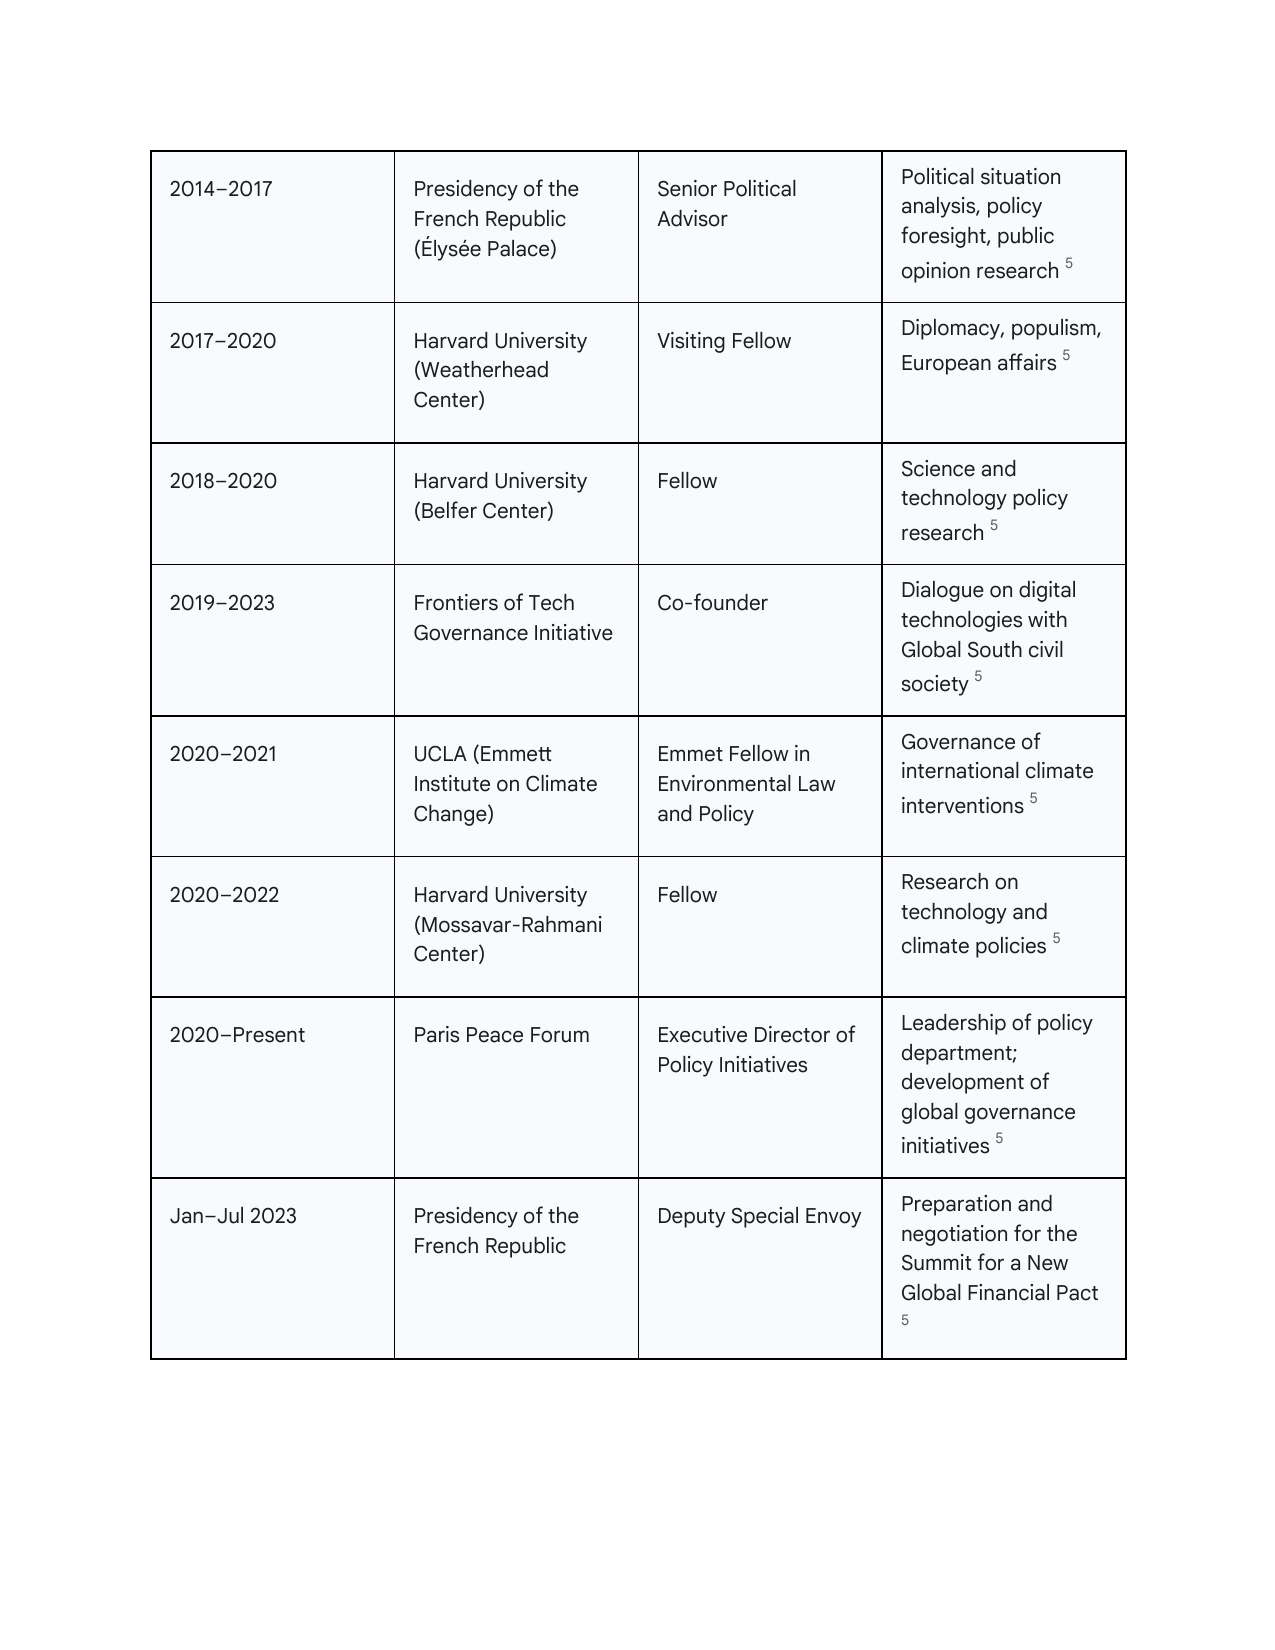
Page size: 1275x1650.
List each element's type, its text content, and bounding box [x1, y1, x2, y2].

table_cell Political situation analysis, policy foresight, public opinion research 5 [883, 152, 1125, 301]
table_cell Visiting Fellow [639, 303, 881, 442]
table_cell Co-founder [639, 565, 881, 715]
table_cell UCLA (Emmett Institute on Climate Change) [395, 717, 638, 856]
table_cell Presidency of the French Republic [395, 1179, 638, 1358]
table_cell 2018–2020 [152, 444, 394, 564]
table_cell 2019–2023 [152, 565, 394, 715]
table_cell Science and technology policy research 5 [883, 444, 1125, 564]
table_cell Leadership of policy department; development of global governance initiatives 5 [883, 998, 1125, 1177]
table_cell Executive Director of Policy Initiatives [639, 998, 881, 1177]
table_cell Paris Peace Forum [395, 998, 638, 1177]
table_cell 2020–Present [152, 998, 394, 1177]
table_cell Senior Political Advisor [639, 152, 881, 301]
table_cell 2017–2020 [152, 303, 394, 442]
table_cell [395, 152, 638, 301]
table_cell Harvard University (Belfer Center) [395, 444, 638, 564]
table_cell 2014–2017 [152, 152, 394, 301]
table_cell Deputy Special Envoy [639, 1179, 881, 1358]
table_cell Jan–Jul 2023 [152, 1179, 394, 1358]
table_cell Fellow [639, 444, 881, 564]
table_cell Harvard University (Weatherhead Center) [395, 303, 638, 442]
table_cell Dialogue on digital technologies with Global South civil society 5 [883, 565, 1125, 715]
table_cell Harvard University (Mossavar-Rahmani Center) [395, 857, 638, 996]
table_cell Diplomacy, populism, European affairs 5 [883, 303, 1125, 442]
table_cell Research on technology and climate policies 5 [883, 857, 1125, 996]
table_cell Governance of international climate interventions 5 [883, 717, 1125, 856]
table_cell Fellow [639, 857, 881, 996]
table_cell 2020–2022 [152, 857, 394, 996]
table_cell Frontiers of Tech Governance Initiative [395, 565, 638, 715]
table_cell Preparation and negotiation for the Summit for a New Global Financial Pact 5 [883, 1179, 1125, 1358]
table_cell Emmet Fellow in Environmental Law and Policy [639, 717, 881, 856]
table_cell 2020–2021 [152, 717, 394, 856]
